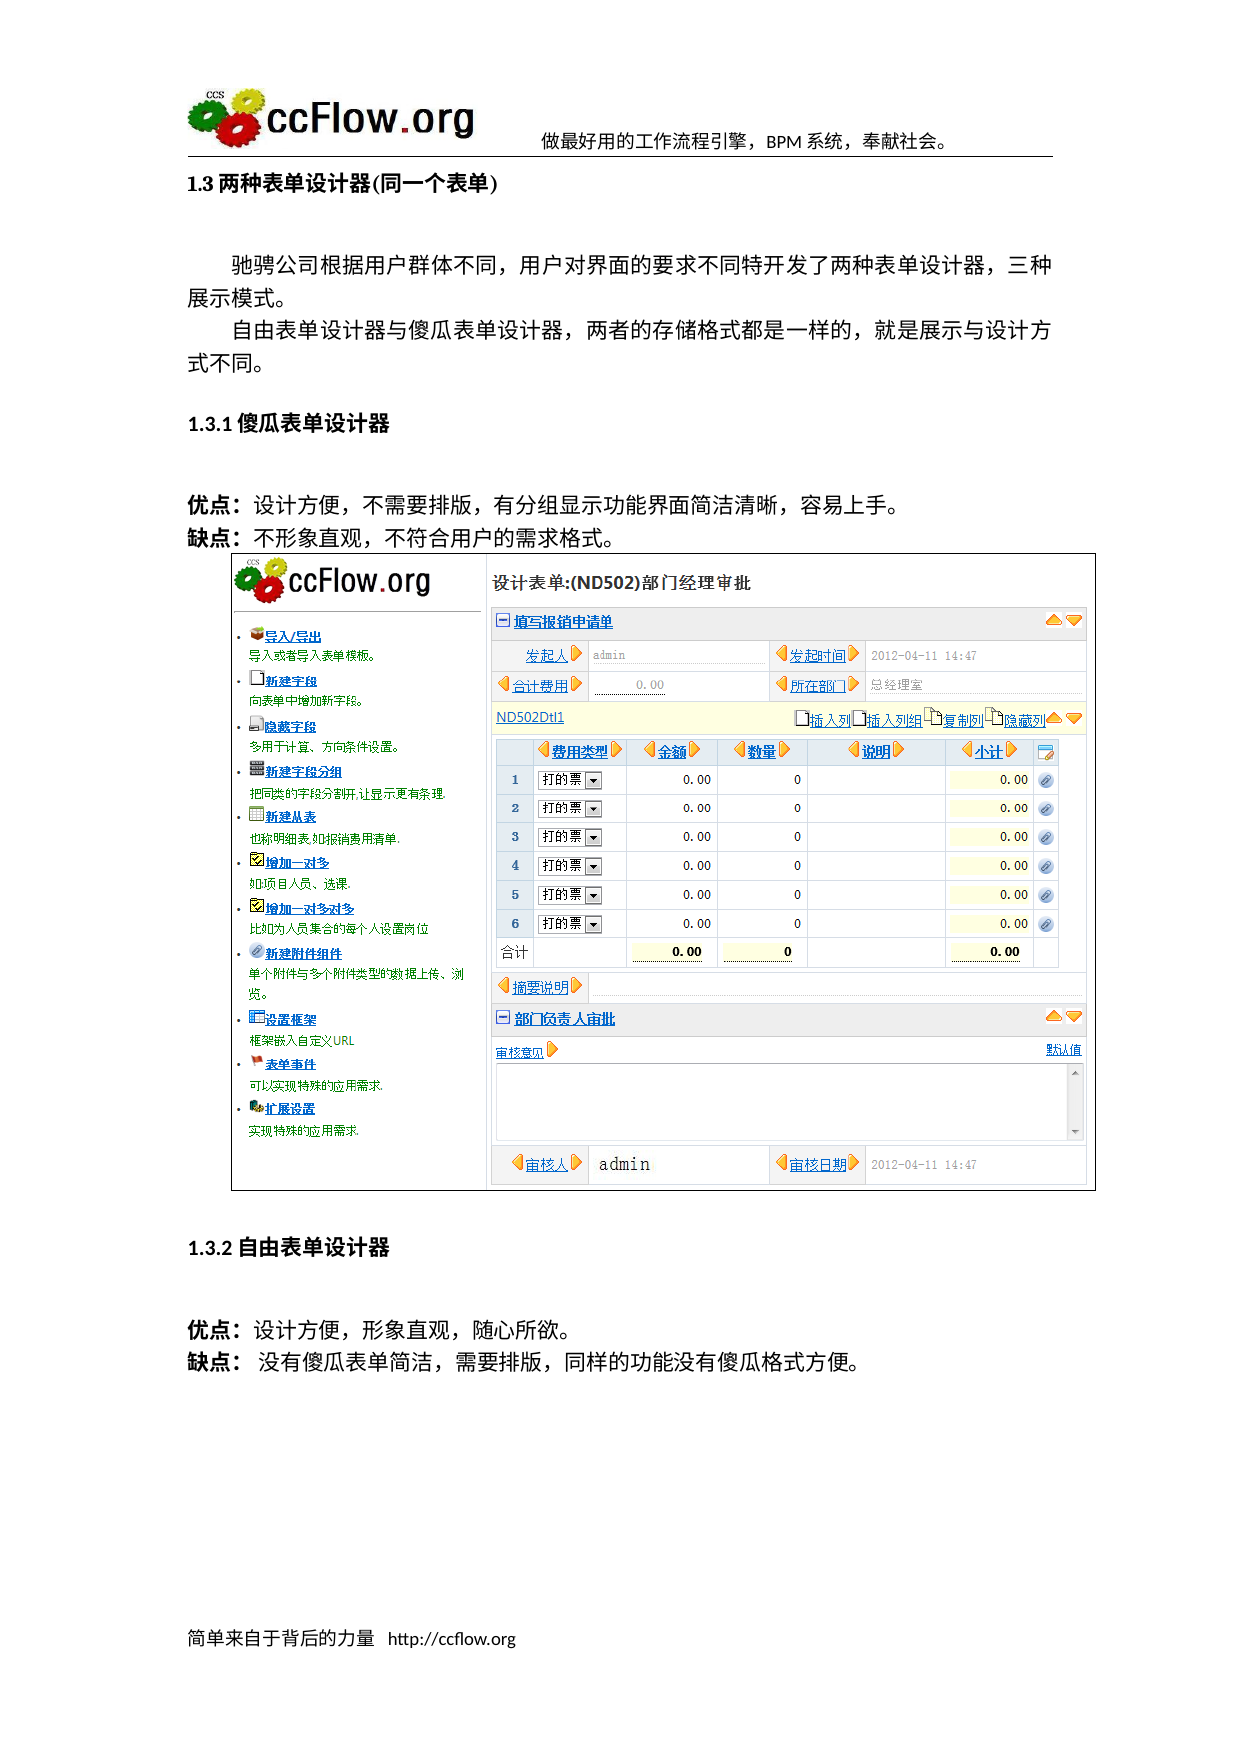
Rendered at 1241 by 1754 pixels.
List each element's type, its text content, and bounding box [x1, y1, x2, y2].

subtitle 1.3.1傻瓜表单设计器 [187, 405, 1053, 438]
text 驰骋公司根据用户群体不同，用户对界面的要求不同特开发了两种表单设计器，三种展示模式。 [187, 248, 1053, 313]
subtitle 1.3两种表单设计器(同一个表单) [187, 166, 1053, 198]
picture [187, 88, 478, 149]
text 优点：设计方便，不需要排版，有分组显示功能界面简洁清晰，容易上手。 [187, 488, 1053, 520]
text 自由表单设计器与傻瓜表单设计器，两者的存储格式都是一样的，就是展示与设计方式不同。 [187, 313, 1053, 378]
subtitle 1.3.2自由表单设计器 [187, 1230, 1053, 1262]
text 优点：设计方便，形象直观，随心所欲。 [187, 1312, 1053, 1345]
picture [232, 554, 1095, 1190]
text 缺点：不形象直观，不符合用户的需求格式。 [187, 520, 1053, 553]
text 缺点： 没有傻瓜表单简洁，需要排版，同样的功能没有傻瓜格式方便。 [187, 1345, 1053, 1377]
